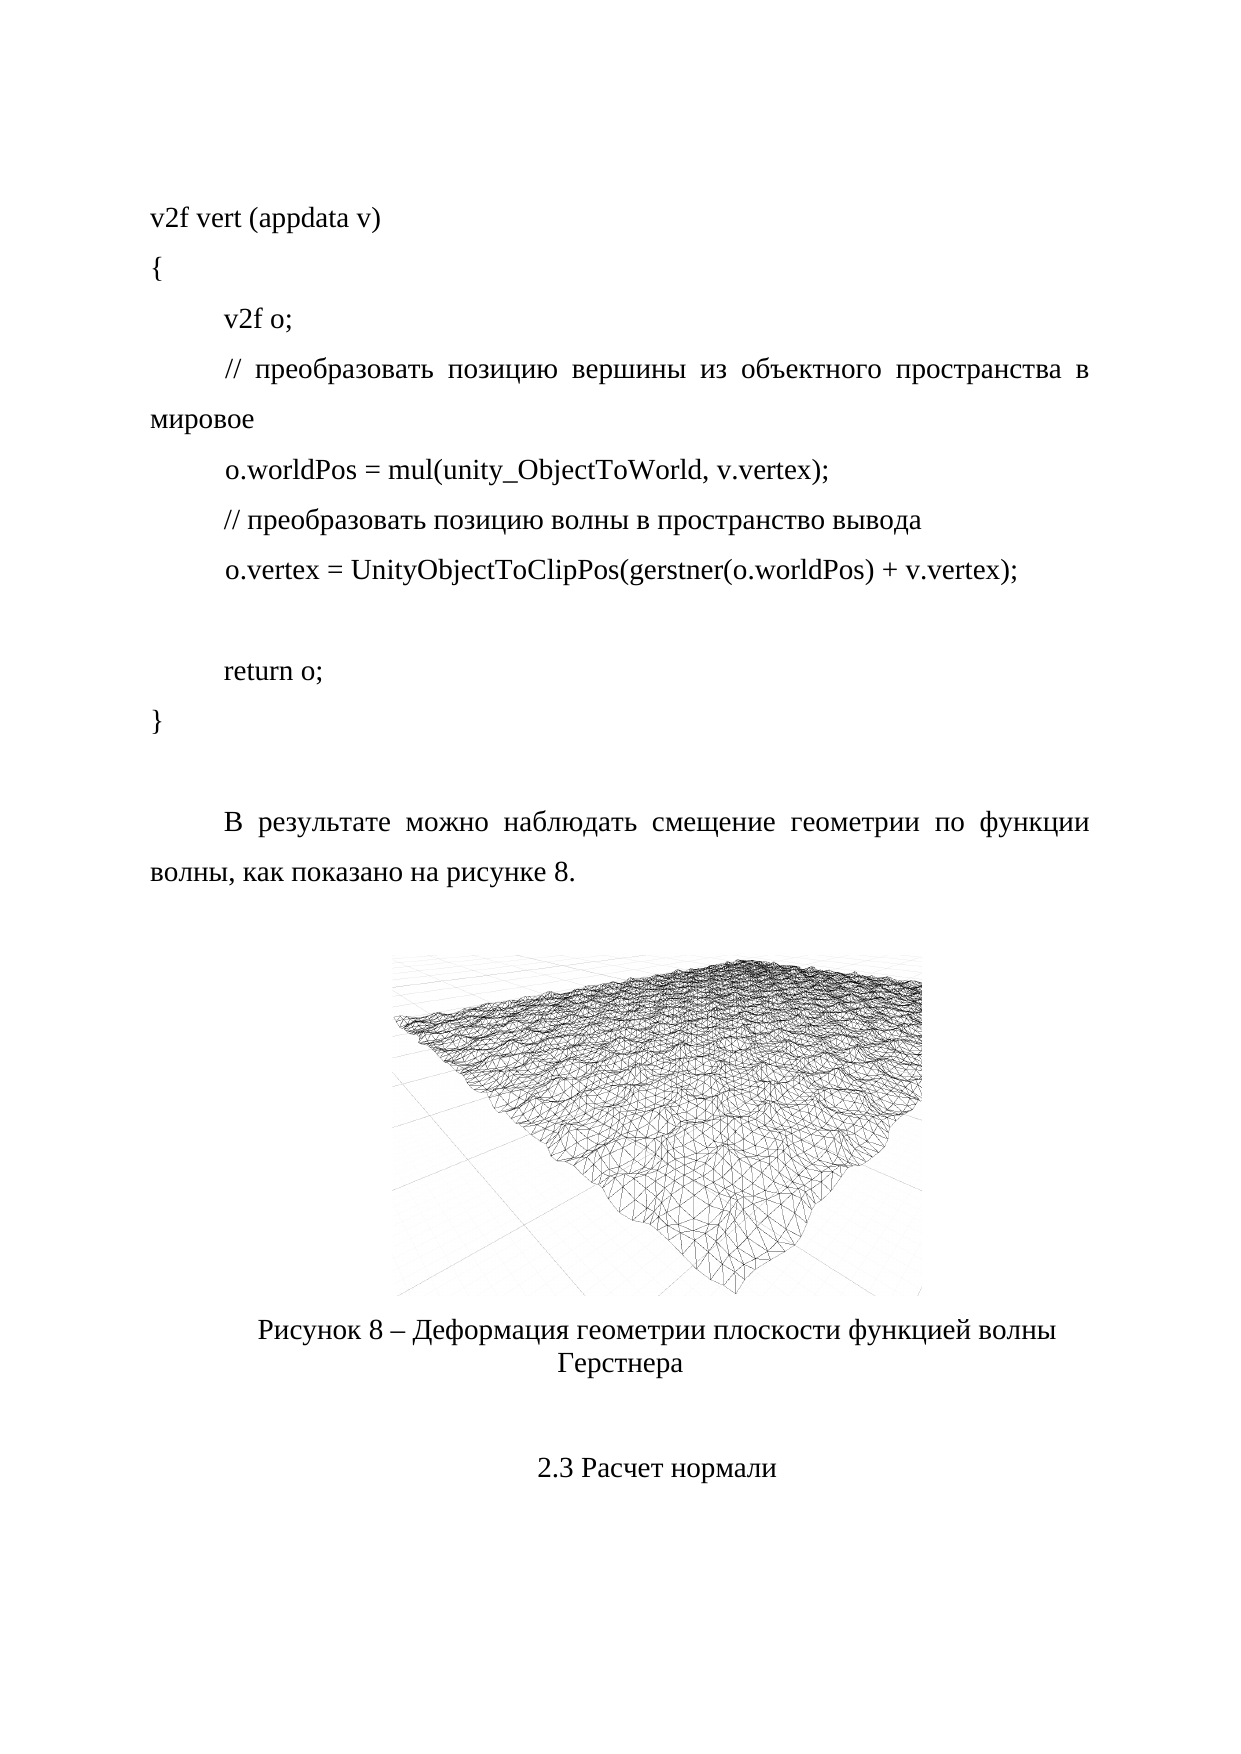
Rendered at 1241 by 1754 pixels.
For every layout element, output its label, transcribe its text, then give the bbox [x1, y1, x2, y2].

text return o; [150, 653, 1090, 687]
text В результате можно наблюдать смещение геометрии по функции волны, как показано на рисунке 8. [150, 804, 1090, 888]
subtitle 2.3 Расчет нормали [150, 1450, 1090, 1484]
text Рисунок 8 – Деформация геометрии плоскости функцией волны Герстнера [150, 1312, 1090, 1379]
text { [150, 251, 1090, 284]
text v2f o; [150, 301, 1090, 334]
text o.vertex = UnityObjectToClipPos(gerstner(o.worldPos) + v.vertex); [150, 552, 1090, 586]
text o.worldPos = mul(unity_ObjectToWorld, v.vertex); [150, 452, 1090, 485]
text } [150, 703, 1090, 737]
picture [392, 955, 922, 1296]
text // преобразовать позицию волны в пространство вывода [150, 502, 1090, 536]
text // преобразовать позицию вершины из объектного пространства в мировое [150, 351, 1090, 435]
text v2f vert (appdata v) [150, 200, 1090, 234]
